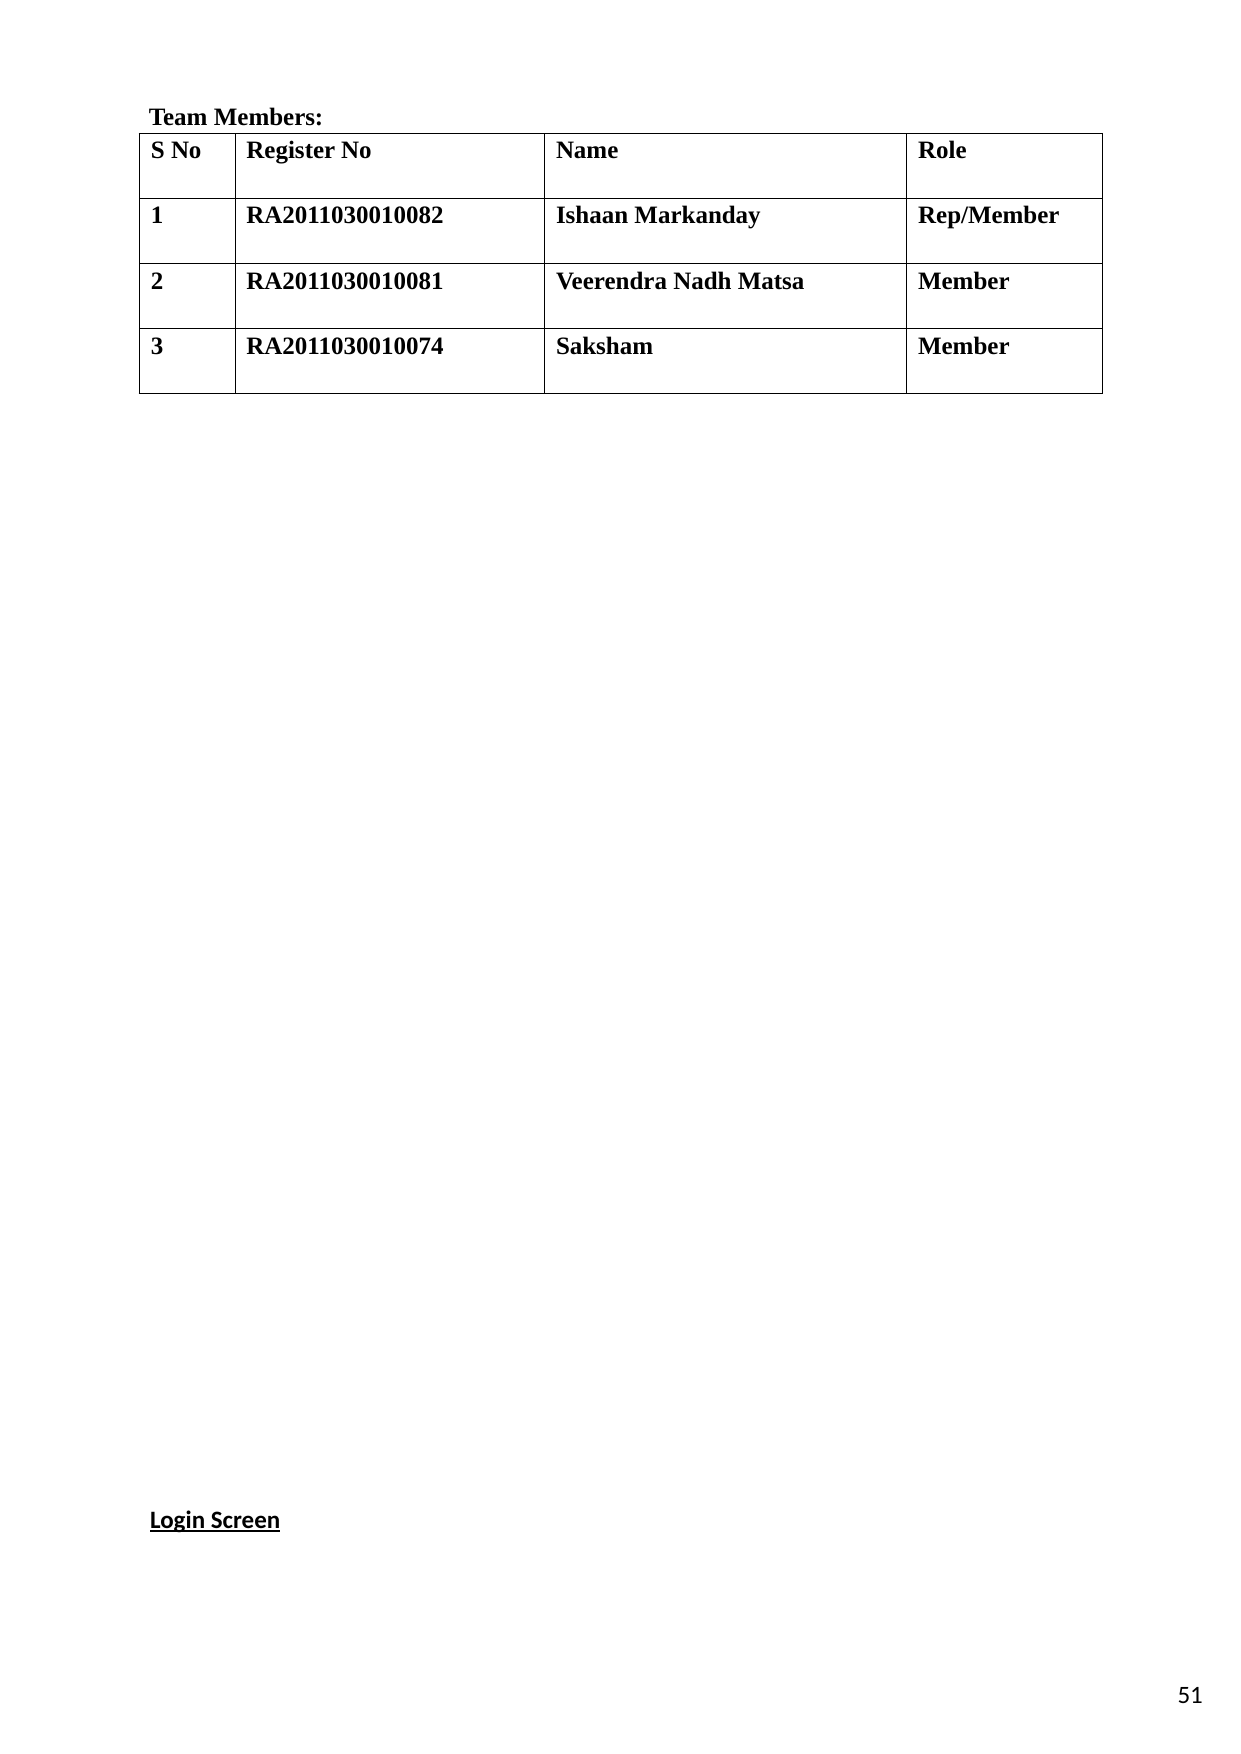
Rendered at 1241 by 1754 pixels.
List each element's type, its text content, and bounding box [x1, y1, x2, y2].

table_header Register No [236, 134, 544, 198]
table_cell Member [907, 264, 1102, 328]
text Team Members: [148, 102, 1198, 131]
table_cell RA2011030010081 [236, 264, 544, 328]
table_header Role [907, 134, 1102, 198]
table_cell Veerendra Nadh Matsa [545, 264, 906, 328]
table_header Name [545, 134, 906, 198]
text Login Screen [150, 1504, 1198, 1535]
table_cell 2 [140, 264, 235, 328]
table_cell Ishaan Markanday [545, 199, 906, 263]
table_cell Rep/Member [907, 199, 1102, 263]
table_header S No [140, 134, 235, 198]
table_cell Member [907, 329, 1102, 393]
table_cell Saksham [545, 329, 906, 393]
table_cell 1 [140, 199, 235, 263]
table_cell RA2011030010082 [236, 199, 544, 263]
table_cell RA2011030010074 [236, 329, 544, 393]
table_cell 3 [140, 329, 235, 393]
